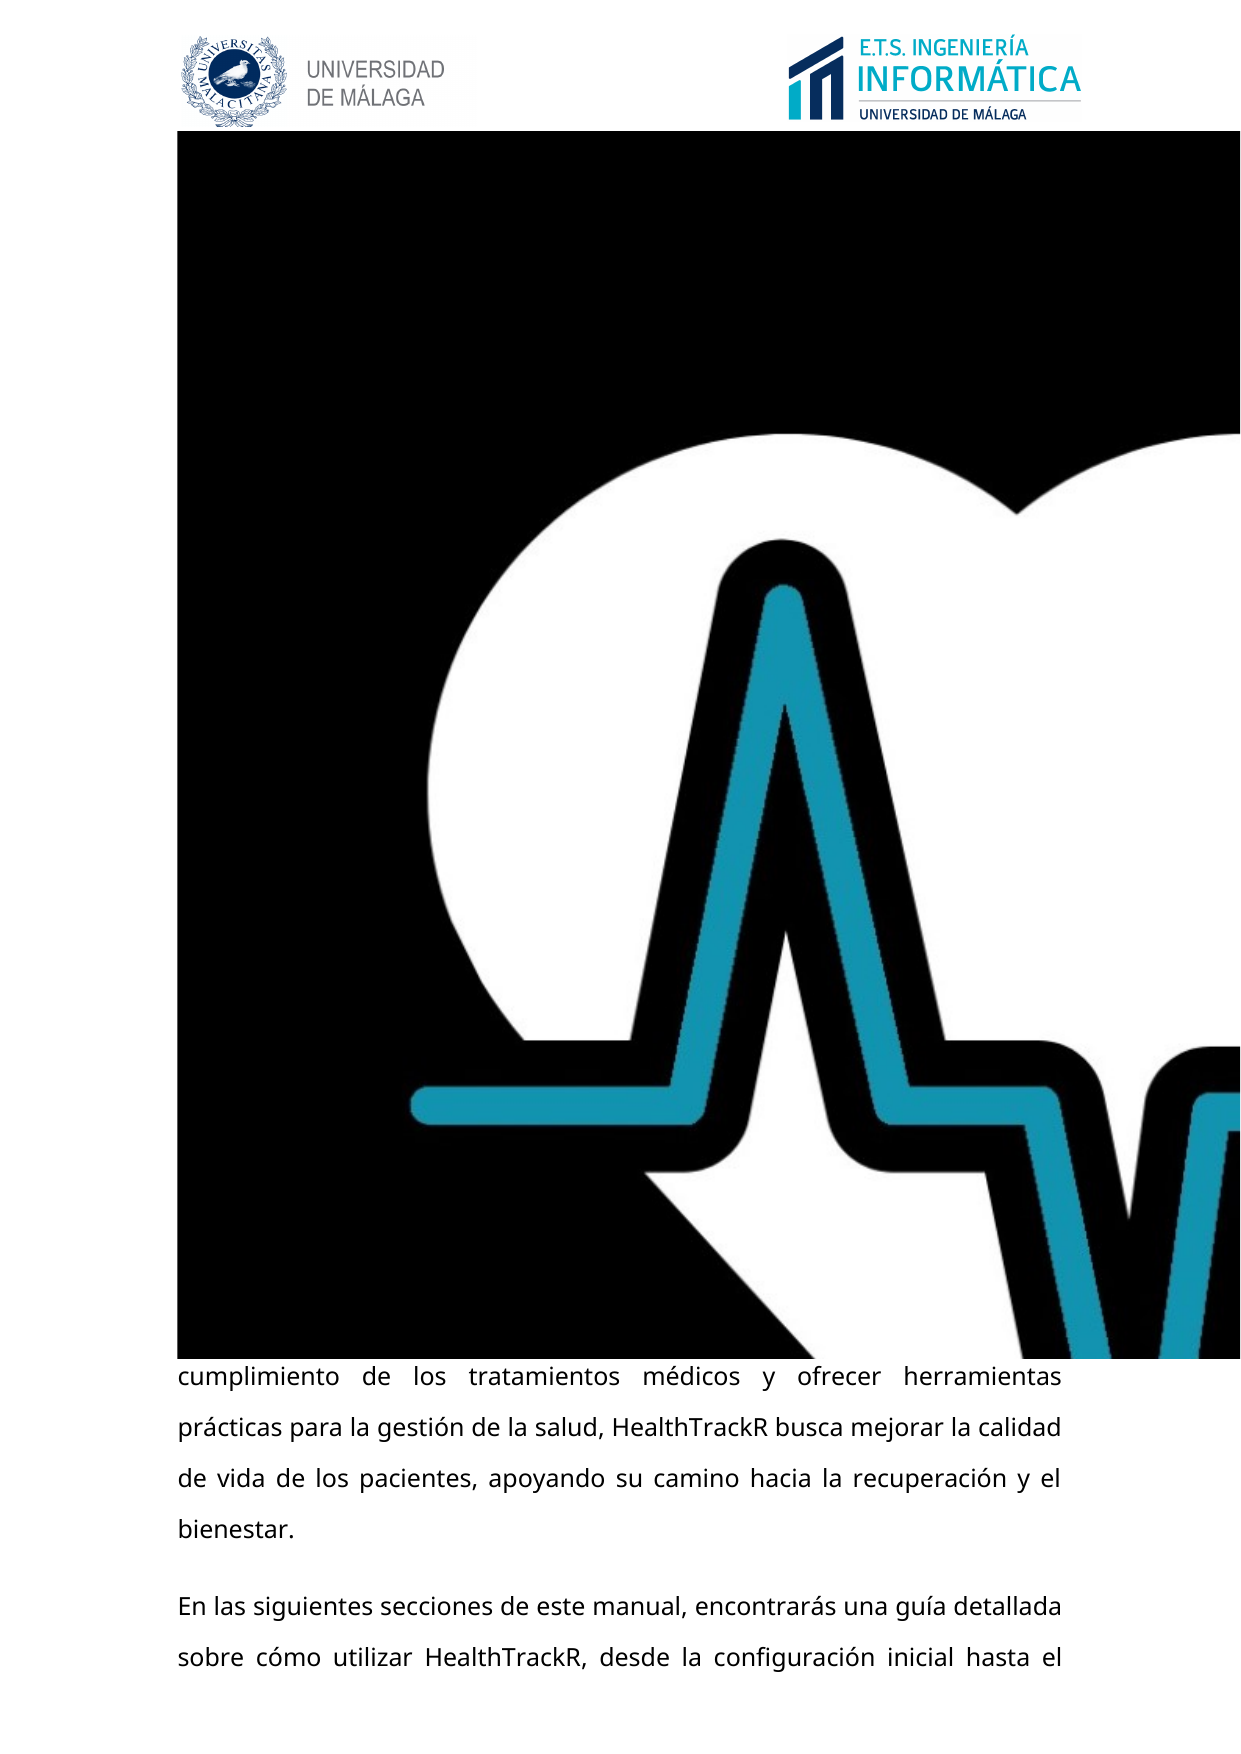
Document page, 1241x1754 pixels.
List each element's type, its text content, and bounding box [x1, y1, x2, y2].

picture [177, 131, 1241, 1359]
picture [786, 34, 1083, 122]
picture [180, 35, 477, 127]
text HealthTrackR no solo identifica una necesidad crítica en el ámbito de la atención médica, sino que también propone una solución tecnológica innovadora para mejorar la experiencia de los pacientes. Al facilitar el cumplimiento de los tratamientos médicos y ofrecer herramientas prácticas para la gestión de la salud, HealthTrackR busca mejorar la calidad de vida de los pacientes, apoyando su camino hacia la recuperación y el bienestar. [177, 1359, 1063, 1546]
text En las siguientes secciones de este manual, encontrarás una guía detallada sobre cómo utilizar HealthTrackR, desde la configuración inicial hasta el manejo avanzado de todas sus funciones. Este manual está diseñado para ayudarte a aprovechar al máximo esta herramienta, asegurando que tu camino hacia una mejor salud sea lo más sencillo y efectivo posible. [177, 1588, 1063, 1673]
